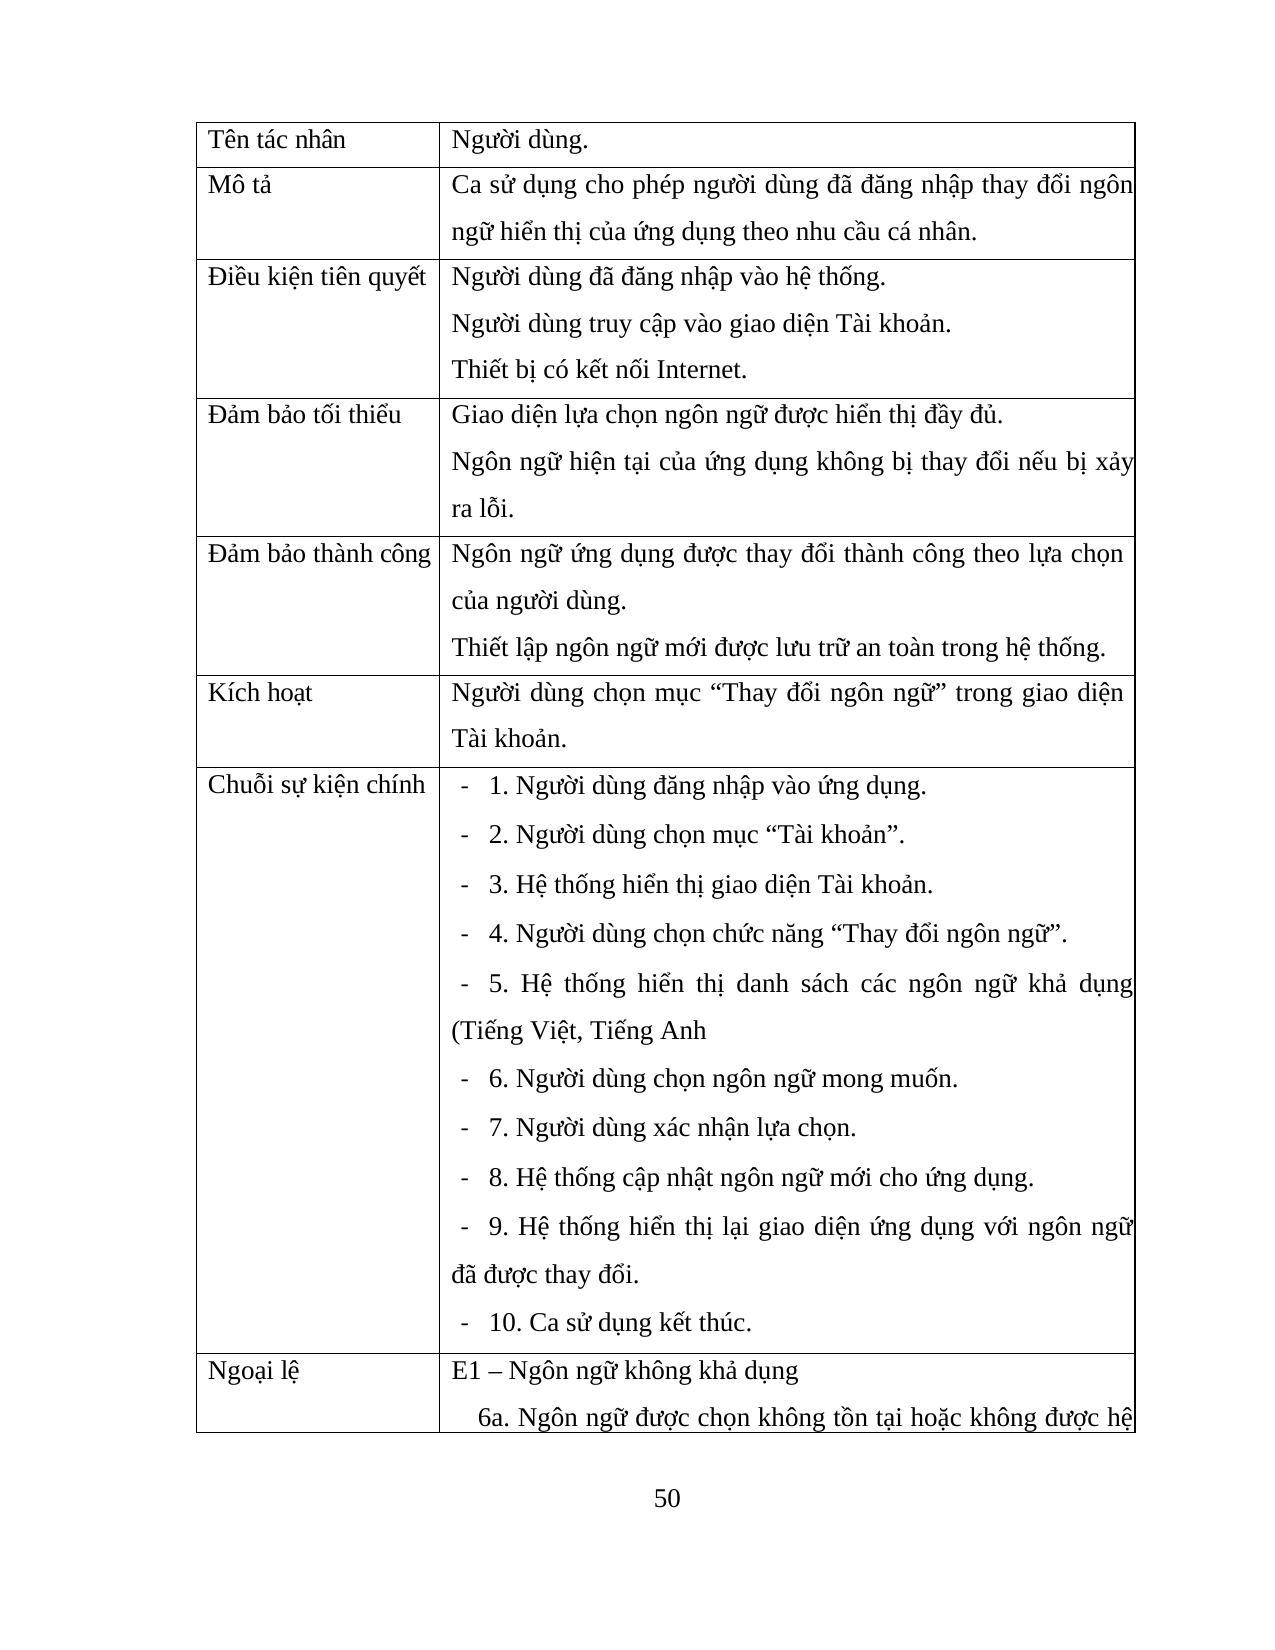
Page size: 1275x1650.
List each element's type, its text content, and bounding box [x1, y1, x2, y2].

table_cell Giao diện lựa chọn ngôn ngữ được hiển thị đầy đủ. Ngôn ngữ hiện tại của ứng dụng không bị thay đổi nếu bị xảy ra lỗi. [440, 399, 1134, 536]
table_cell Người dùng đã đăng nhập vào hệ thống. Người dùng truy cập vào giao diện Tài khoản. Thiết bị có kết nối Internet. [440, 260, 1134, 398]
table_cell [440, 1354, 1134, 1432]
table_cell Người dùng chọn mục “Thay đổi ngôn ngữ” trong giao diện Tài khoản. [440, 676, 1134, 767]
table_cell Kích hoạt [197, 676, 439, 767]
table_cell Điều kiện tiên quyết [197, 260, 439, 398]
table_cell 1. Người dùng đăng nhập vào ứng dụng. 2. Người dùng chọn mục “Tài khoản”. 3. Hệ thống hiển thị giao diện Tài khoản. 4. Người dùng chọn chức năng “Thay đổi ngôn ngữ”. 5. Hệ thống hiển thị danh sách các ngôn ngữ khả dụng (Tiếng Việt, Tiếng Anh 6. Người dùng chọn ngôn ngữ mong muốn. 7. Người dùng xác nhận lựa chọn. 8. Hệ thống cập nhật ngôn ngữ mới cho ứng dụng. 9. Hệ thống hiển thị lại giao diện ứng dụng với ngôn ngữ đã được thay đổi. 10. Ca sử dụng kết thúc. [440, 768, 1134, 1353]
table_cell Đảm bảo tối thiểu [197, 399, 439, 536]
table_cell Ca sử dụng cho phép người dùng đã đăng nhập thay đổi ngôn ngữ hiển thị của ứng dụng theo nhu cầu cá nhân. [440, 168, 1134, 259]
table_cell Đảm bảo thành công [197, 537, 439, 675]
table_cell Mô tả [197, 168, 439, 259]
table_cell Người dùng. [440, 123, 1134, 167]
table_cell Chuỗi sự kiện chính [197, 768, 439, 1353]
table_cell Tên tác nhân [197, 123, 439, 167]
table_cell Ngoại lệ [197, 1354, 439, 1432]
table_cell Ngôn ngữ ứng dụng được thay đổi thành công theo lựa chọn của người dùng. Thiết lập ngôn ngữ mới được lưu trữ an toàn trong hệ thống. [440, 537, 1134, 675]
